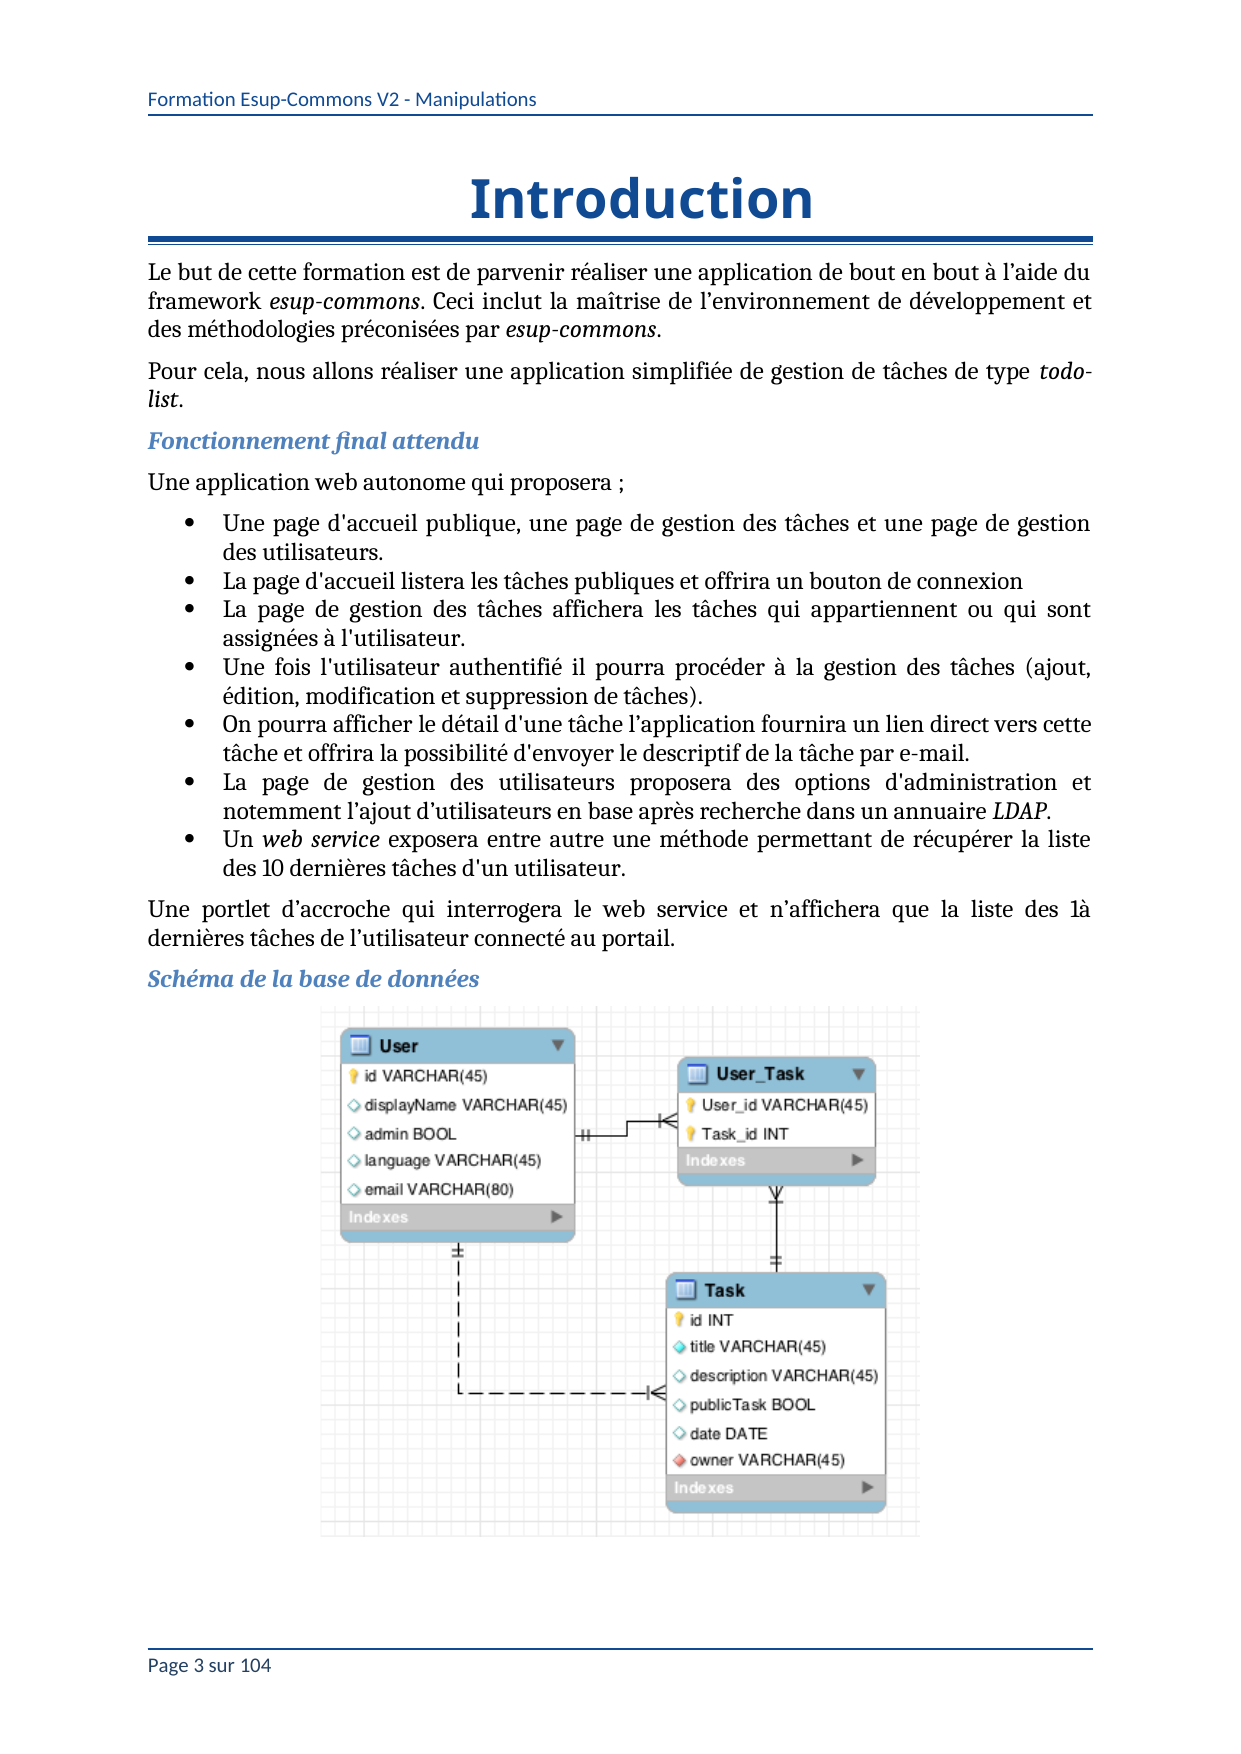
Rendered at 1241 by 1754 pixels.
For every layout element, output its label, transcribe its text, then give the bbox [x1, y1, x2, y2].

list La page de gestion des tâches affichera les tâches qui appartiennent ou qui sont assignées à l'utilisateur. [185, 595, 1093, 653]
picture [320, 1006, 920, 1537]
list La page de gestion des utilisateurs proposera des options d'administration et notemment l’ajout d’utilisateurs en base après recherche dans un annuaire LDAP. [185, 768, 1093, 825]
list Un web service exposera entre autre une méthode permettant de récupérer la liste des 10 dernières tâches d'un utilisateur. [185, 825, 1093, 883]
text Une portlet d’accroche qui interrogera le web service et n’affichera que la liste des 1à dernières tâches de l’utilisateur connecté au portail. [148, 895, 1093, 953]
list On pourra afficher le détail d'une tâche l’application fournira un lien direct vers cette tâche et offrira la possibilité d'envoyer le descriptif de la tâche par e-mail. [185, 710, 1093, 768]
text Introduction [148, 160, 1093, 236]
text Une application web autonome qui proposera ; [148, 468, 1093, 497]
text Schéma de la base de données [148, 965, 1093, 994]
text Fonctionnement final attendu [148, 427, 1093, 455]
list La page d'accueil listera les tâches publiques et offrira un bouton de connexion [185, 567, 1093, 595]
list Une fois l'utilisateur authentifié il pourra procéder à la gestion des tâches (ajout, édition, modification et suppression de tâches). [185, 653, 1093, 710]
list Une page d'accueil publique, une page de gestion des tâches et une page de gestion des utilisateurs. [185, 509, 1093, 567]
text Le but de cette formation est de parvenir réaliser une application de bout en bout à l’aide du framework esup-commons. Ceci inclut la maîtrise de l’environnement de développement et des méthodologies préconisées par esup-commons. [148, 258, 1093, 344]
text Pour cela, nous allons réaliser une application simplifiée de gestion de tâches de type todo-list. [148, 357, 1093, 414]
